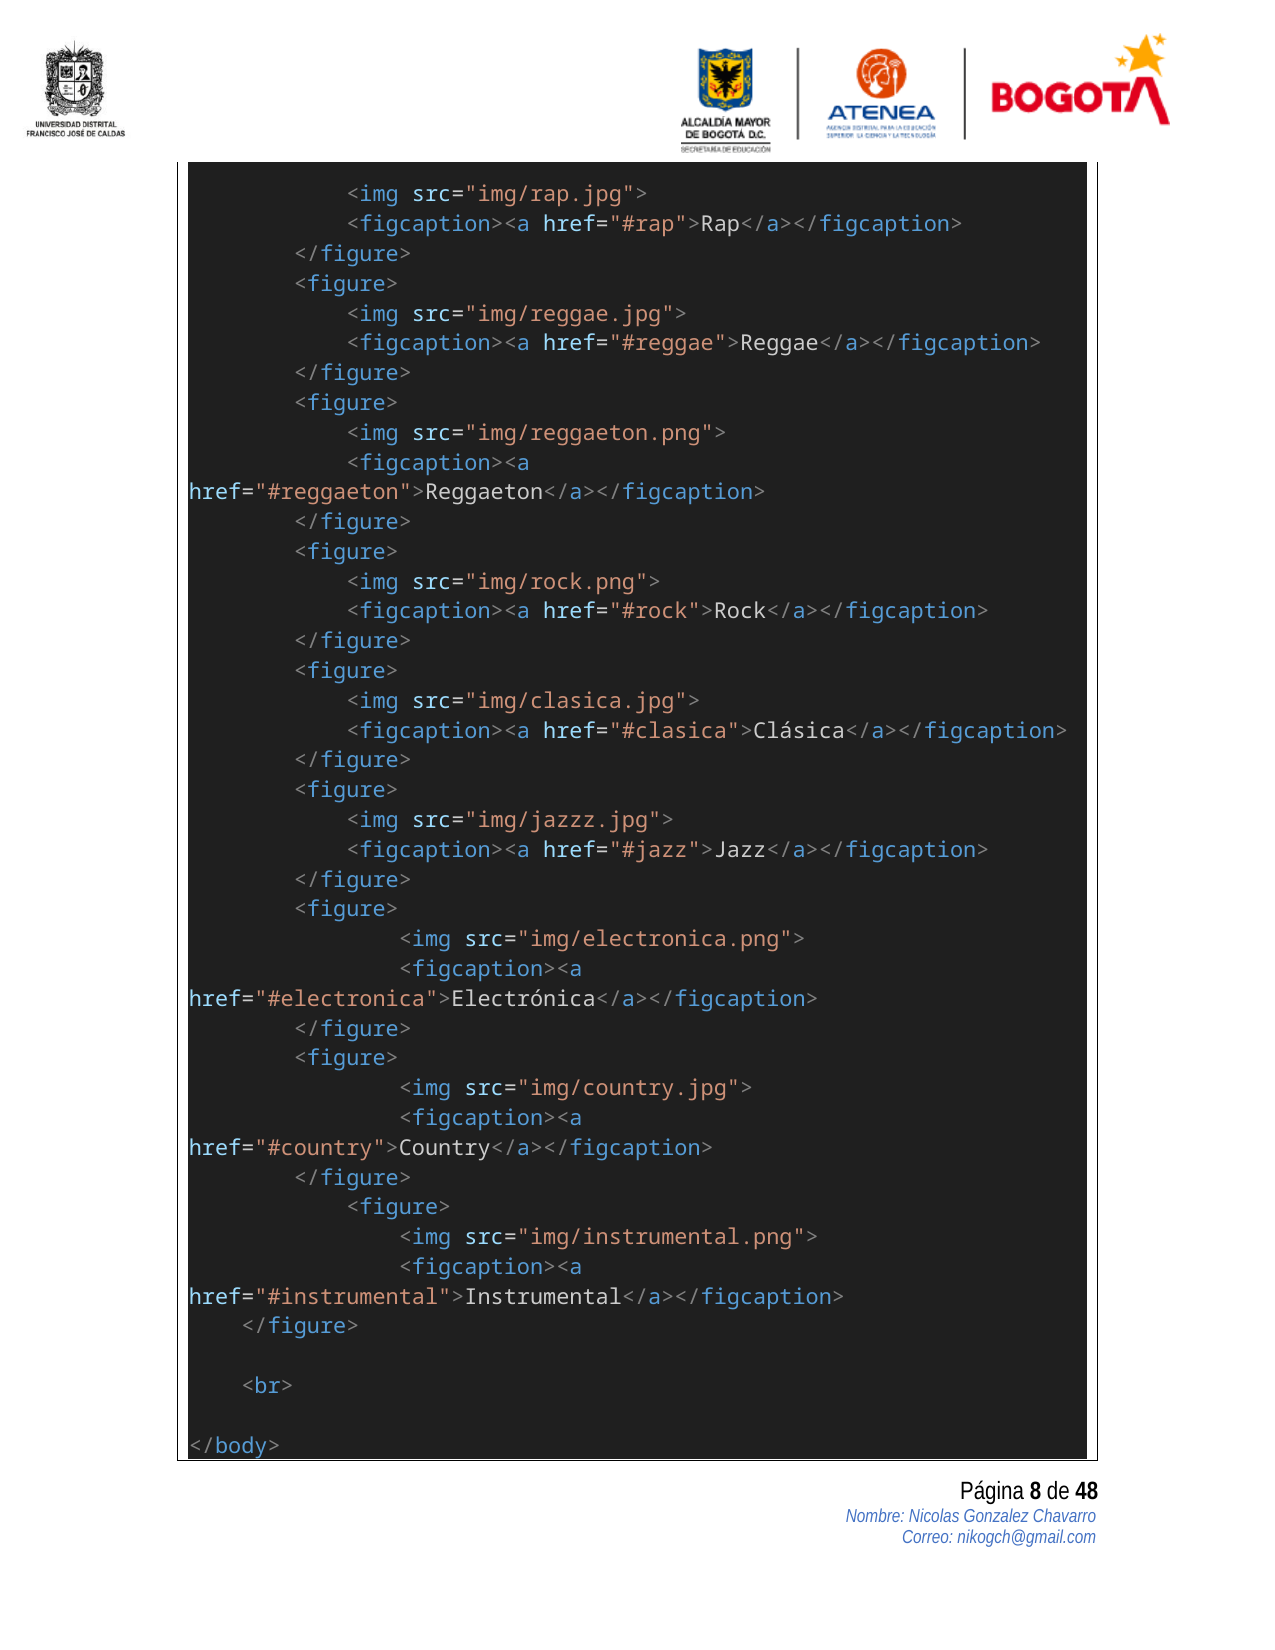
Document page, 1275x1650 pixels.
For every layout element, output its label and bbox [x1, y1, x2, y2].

picture [0, 20, 1255, 161]
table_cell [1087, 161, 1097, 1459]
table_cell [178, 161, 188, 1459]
